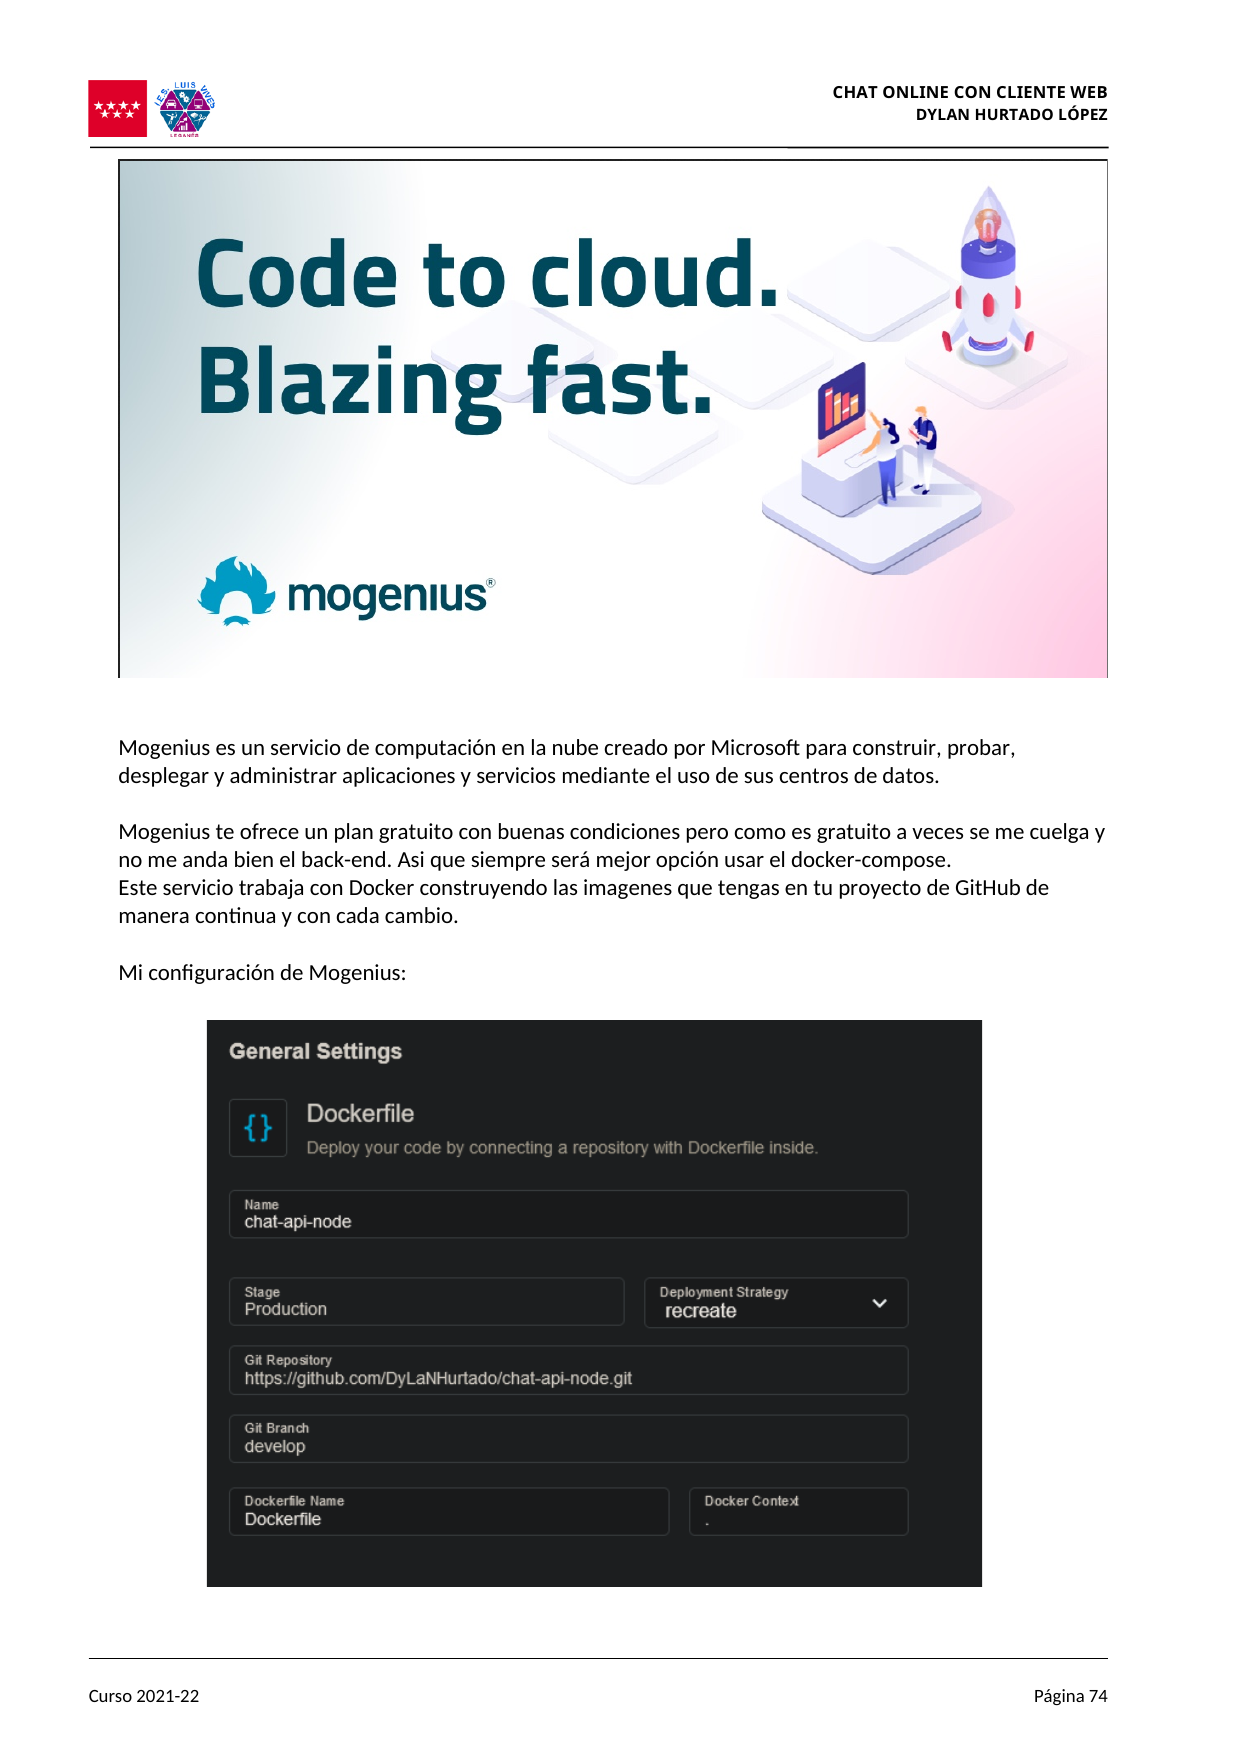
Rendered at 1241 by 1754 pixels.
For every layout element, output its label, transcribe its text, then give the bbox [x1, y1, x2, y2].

picture [87, 80, 215, 136]
text Mogenius es un servicio de computación en la nube creado por Microsoft para construir, probar, desplegar y administrar aplicaciones y servicios mediante el uso de sus centros de datos. [118, 733, 1107, 789]
picture [118, 159, 1108, 678]
text Mi configuración de Mogenius: [118, 958, 1107, 986]
text Mogenius te ofrece un plan gratuito con buenas condiciones pero como es gratuito a veces se me cuelga y no me anda bien el back-end. Asi que siempre será mejor opción usar el docker-compose. [118, 817, 1107, 873]
text Este servicio trabaja con Docker construyendo las imagenes que tengas en tu proyecto de GitHub de manera continua y con cada cambio. [118, 873, 1107, 929]
picture [206, 1020, 983, 1587]
